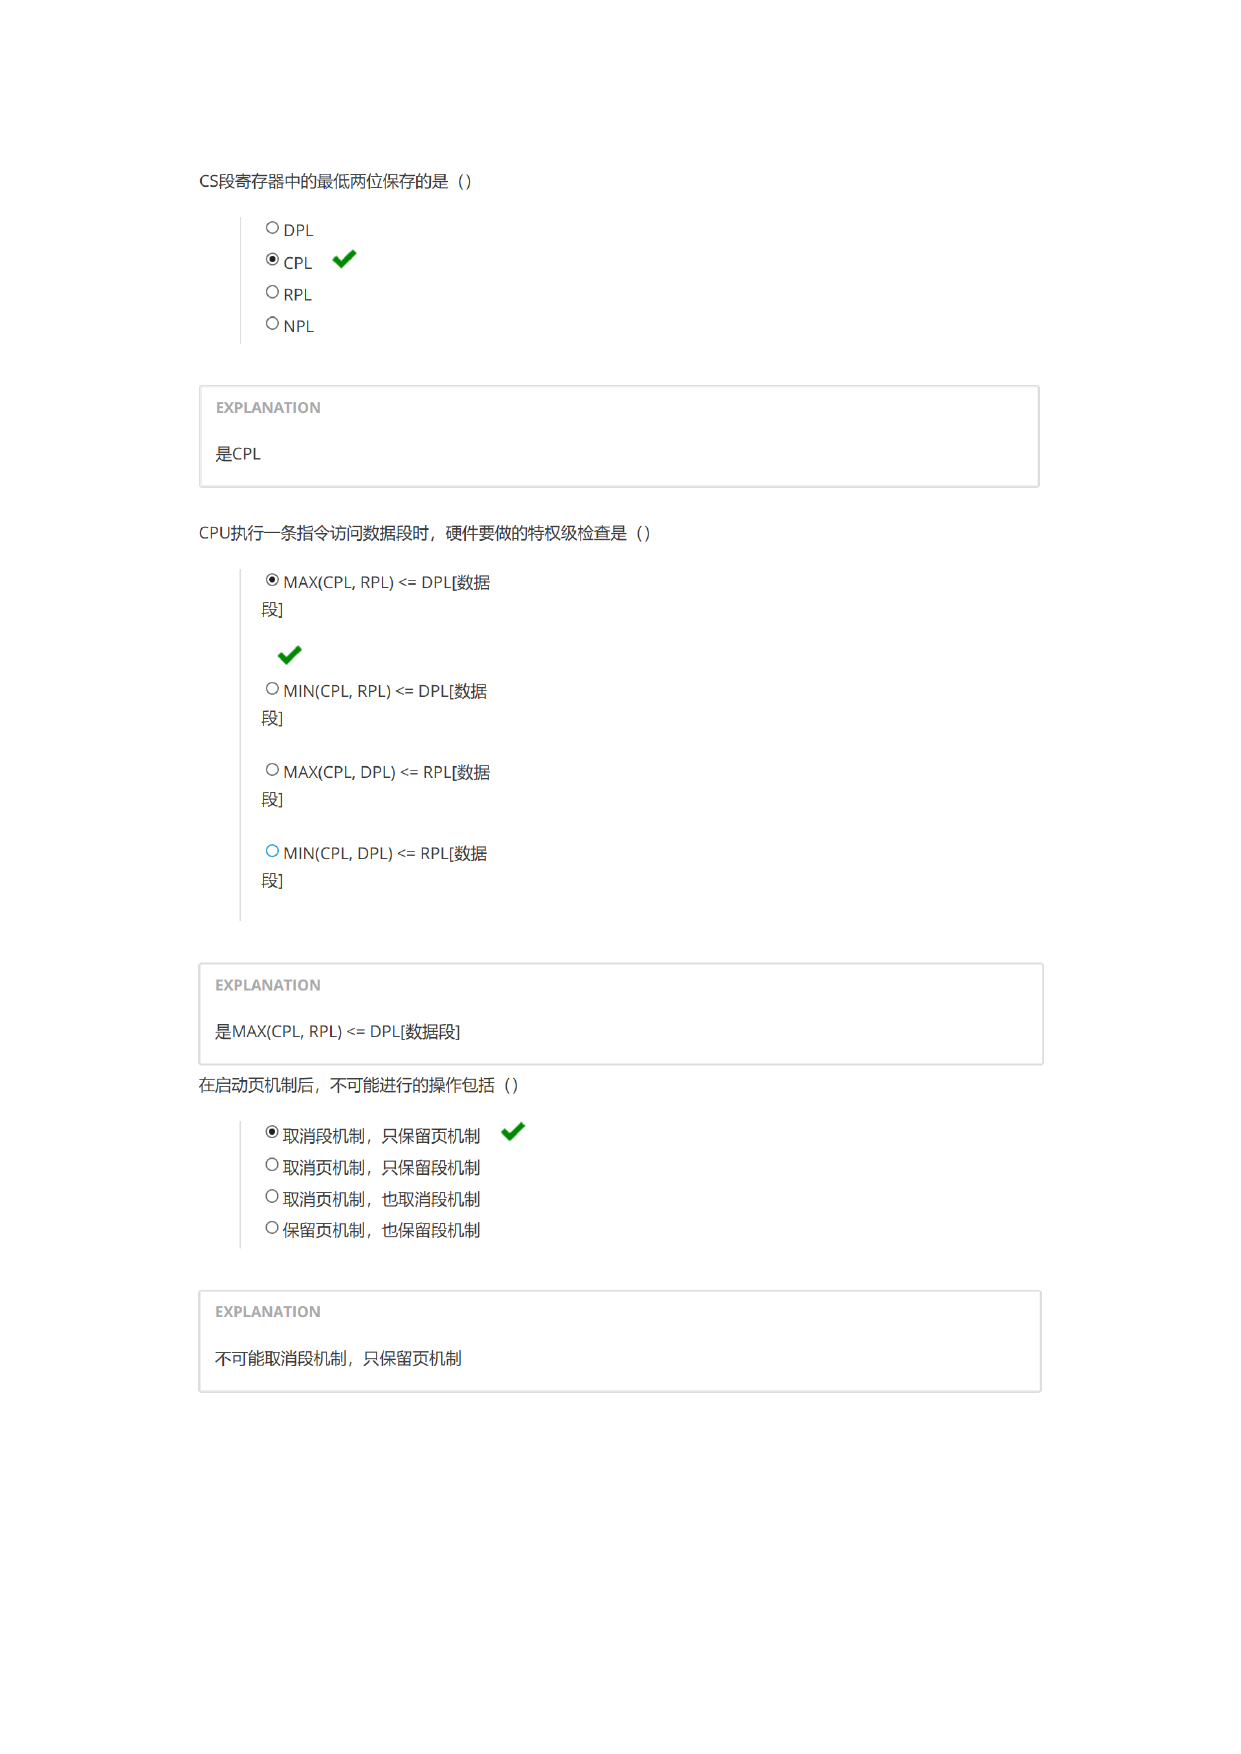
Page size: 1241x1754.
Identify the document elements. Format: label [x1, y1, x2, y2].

picture [187, 519, 1053, 1070]
picture [187, 162, 1053, 497]
picture [187, 1072, 1053, 1403]
